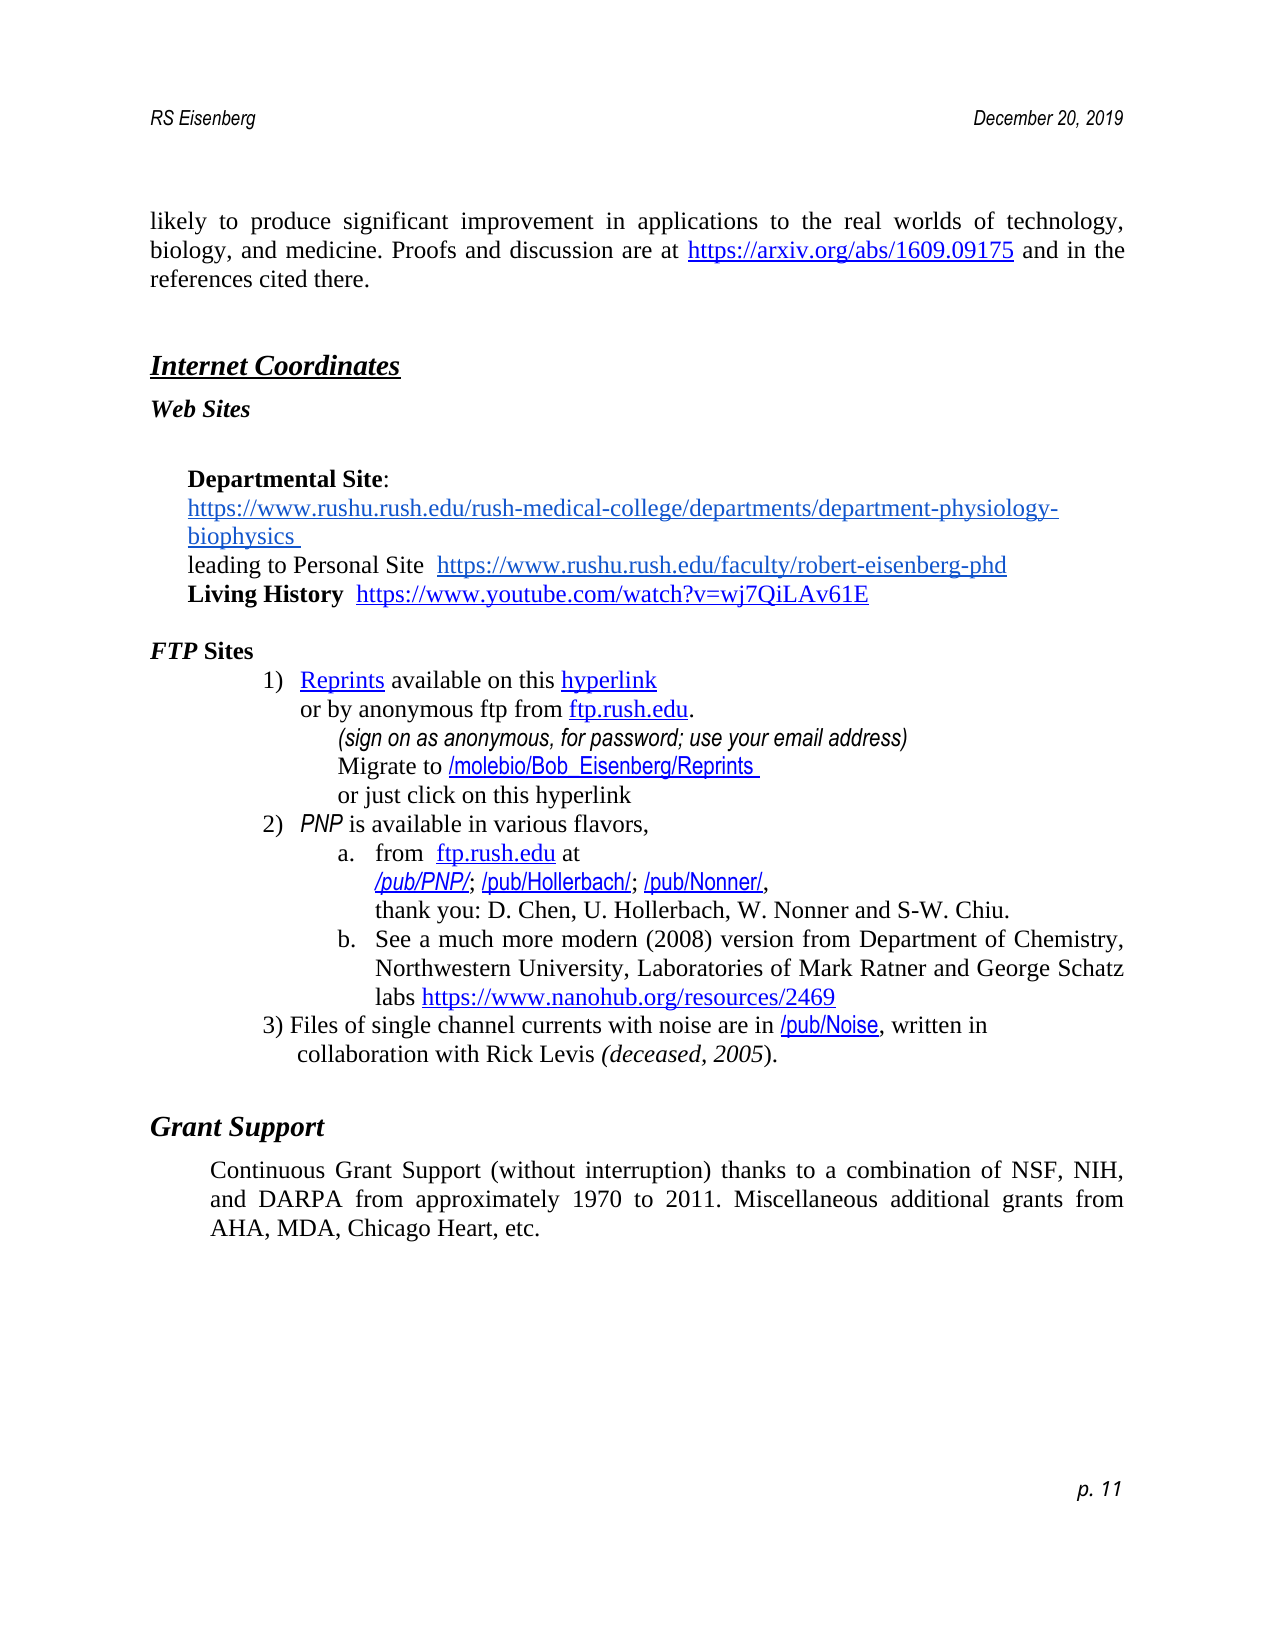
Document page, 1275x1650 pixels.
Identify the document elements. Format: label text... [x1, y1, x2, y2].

list from ftp.rush.edu at [337, 838, 1125, 867]
text (sign on as anonymous, for password; use your email address) [150, 723, 1125, 751]
text Departmental Site: https://www.rushu.rush.edu/rush-medical-college/departments/department-physiology-biophysics [187, 464, 1125, 550]
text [150, 206, 1125, 294]
text /pub/PNP/; /pub/Hollerbach/; /pub/Nonner/, [150, 867, 1125, 895]
text Internet Coordinates [150, 348, 1125, 381]
text or just click on this hyperlink [150, 780, 1125, 809]
text thank you: D. Chen, U. Hollerbach, W. Nonner and S-W. Chiu. [150, 895, 1125, 924]
text or by anonymous ftp from ftp.rush.edu. [262, 694, 1125, 723]
text Continuous Grant Support (without interruption) thanks to a combination of NSF, NIH, and DARPA from approximately 1970 to 2011. Miscellaneous additional grants from AHA, MDA, Chicago Heart, etc. [210, 1155, 1125, 1242]
text Migrate to /molebio/Bob_Eisenberg/Reprints [150, 751, 1125, 780]
text FTP Sites [150, 636, 1125, 665]
list See a much more modern (2008) version from Department of Chemistry, Northwestern University, Laboratories of Mark Ratner and George Schatz labs https://www.nanohub.org/resources/2469 [337, 924, 1125, 1010]
text Living History https://www.youtube.com/watch?v=wj7QiLAv61E [150, 579, 1125, 608]
list Reprints available on this hyperlink [262, 665, 1125, 694]
text leading to Personal Site https://www.rushu.rush.edu/faculty/robert-eisenberg-phd [187, 550, 1125, 579]
list PNP is available in various flavors, [262, 809, 1125, 838]
text Web Sites [150, 394, 1125, 423]
text collaboration with Rick Levis (deceased, 2005). [210, 1039, 1125, 1068]
text Grant Support [150, 1109, 1125, 1143]
text 3) Files of single channel currents with noise are in /pub/Noise, written in [210, 1010, 1125, 1039]
